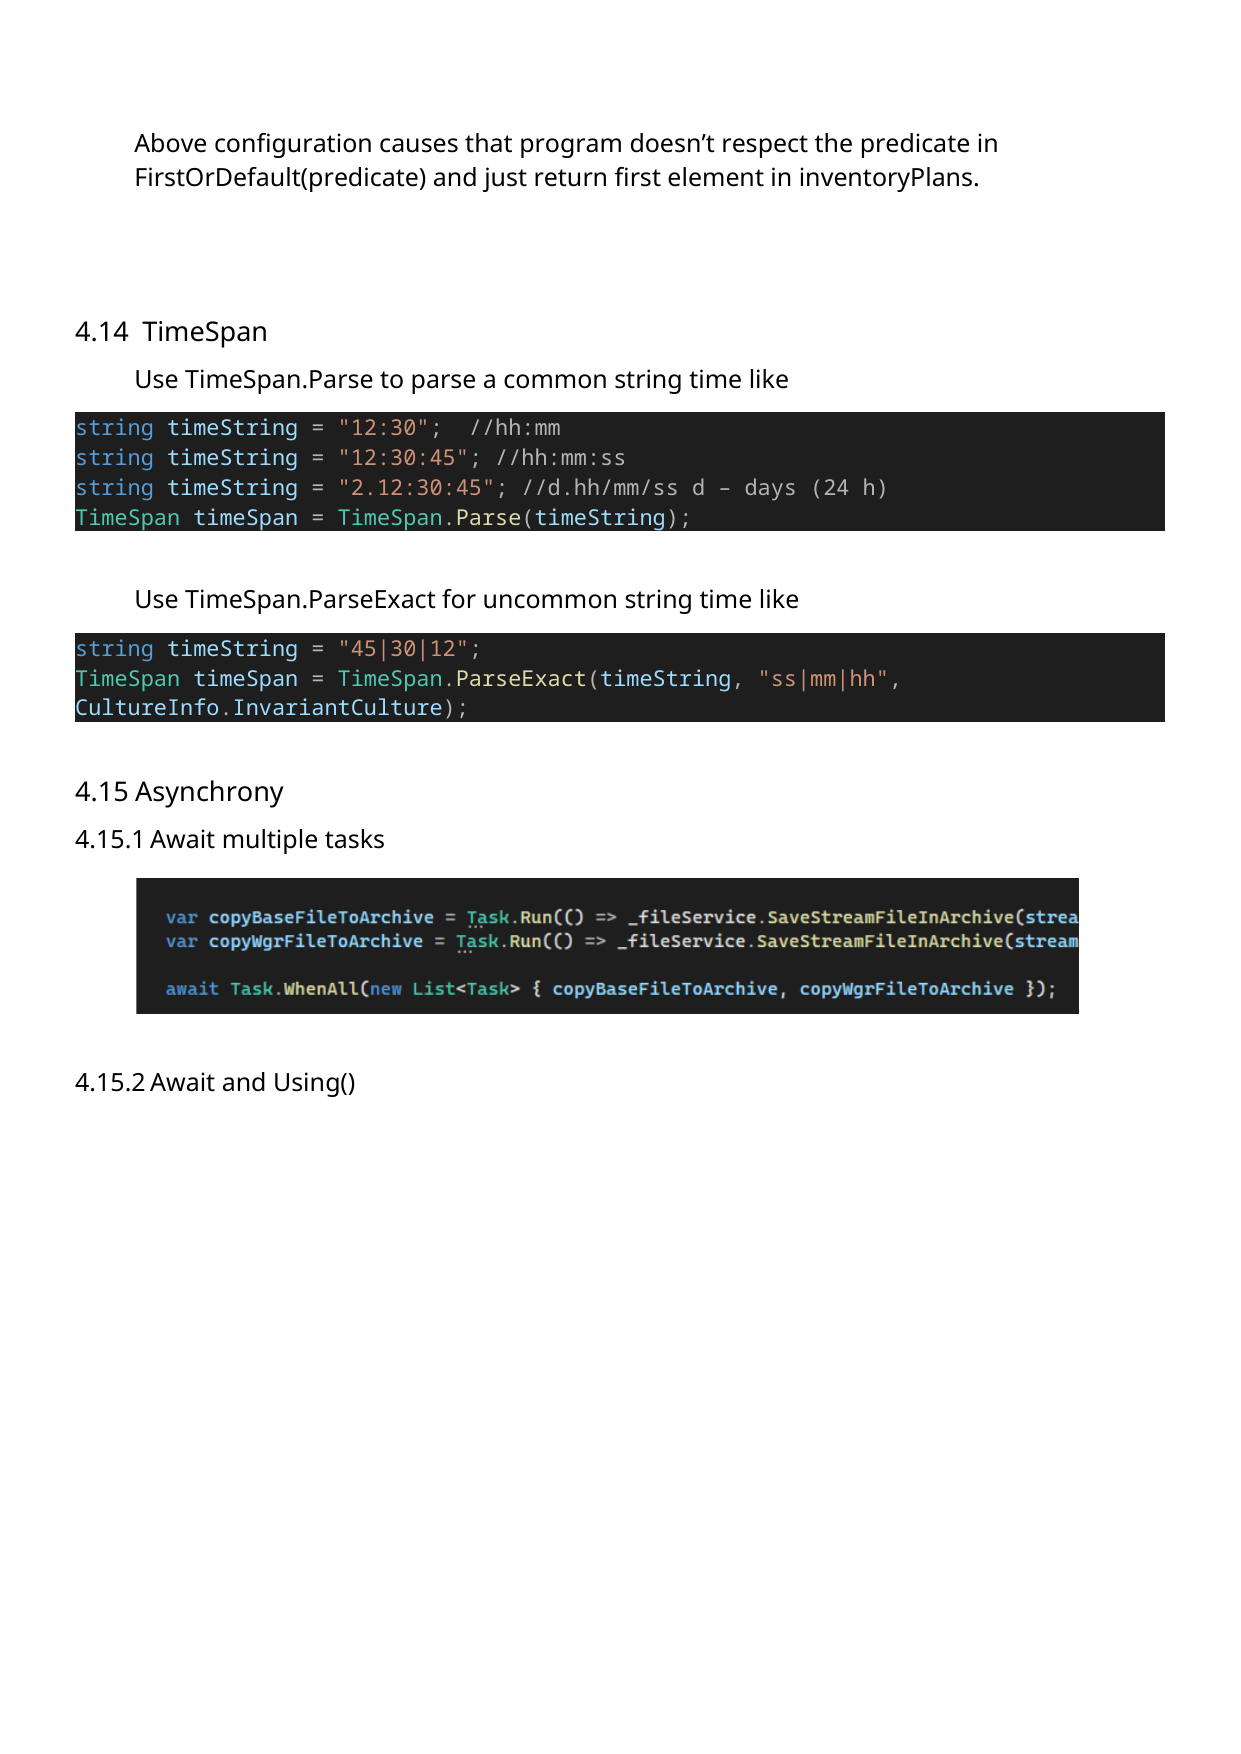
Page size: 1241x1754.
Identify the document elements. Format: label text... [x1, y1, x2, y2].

text string timeString = "12:30"; //hh:mm [75, 412, 1165, 442]
text string timeString = "12:30:45"; //hh:mm:ss [75, 442, 1165, 472]
text Above configuration causes that program doesn’t respect the predicate in FirstOrDefault(predicate) and just return first element in inventoryPlans. [134, 126, 1165, 194]
subtitle TimeSpan [75, 312, 1165, 349]
text string timeString = "2.12:30:45"; //d.hh/mm/ss d – days (24 h) [75, 472, 1165, 501]
subtitle Asynchrony [75, 773, 1165, 810]
text Use TimeSpan.Parse to parse a common string time like [75, 361, 1165, 395]
subtitle Await and Using() [75, 1064, 1165, 1099]
text TimeSpan timeSpan = TimeSpan.ParseExact(timeString, "ss|mm|hh", CultureInfo.InvariantCulture); [75, 662, 1165, 722]
text TimeSpan timeSpan = TimeSpan.Parse(timeString); [75, 501, 1165, 531]
picture [136, 878, 1079, 1014]
text string timeString = "45|30|12"; [75, 633, 1165, 662]
subtitle Await multiple tasks [75, 822, 1165, 856]
text Use TimeSpan.ParseExact for uncommon string time like [75, 582, 1165, 616]
